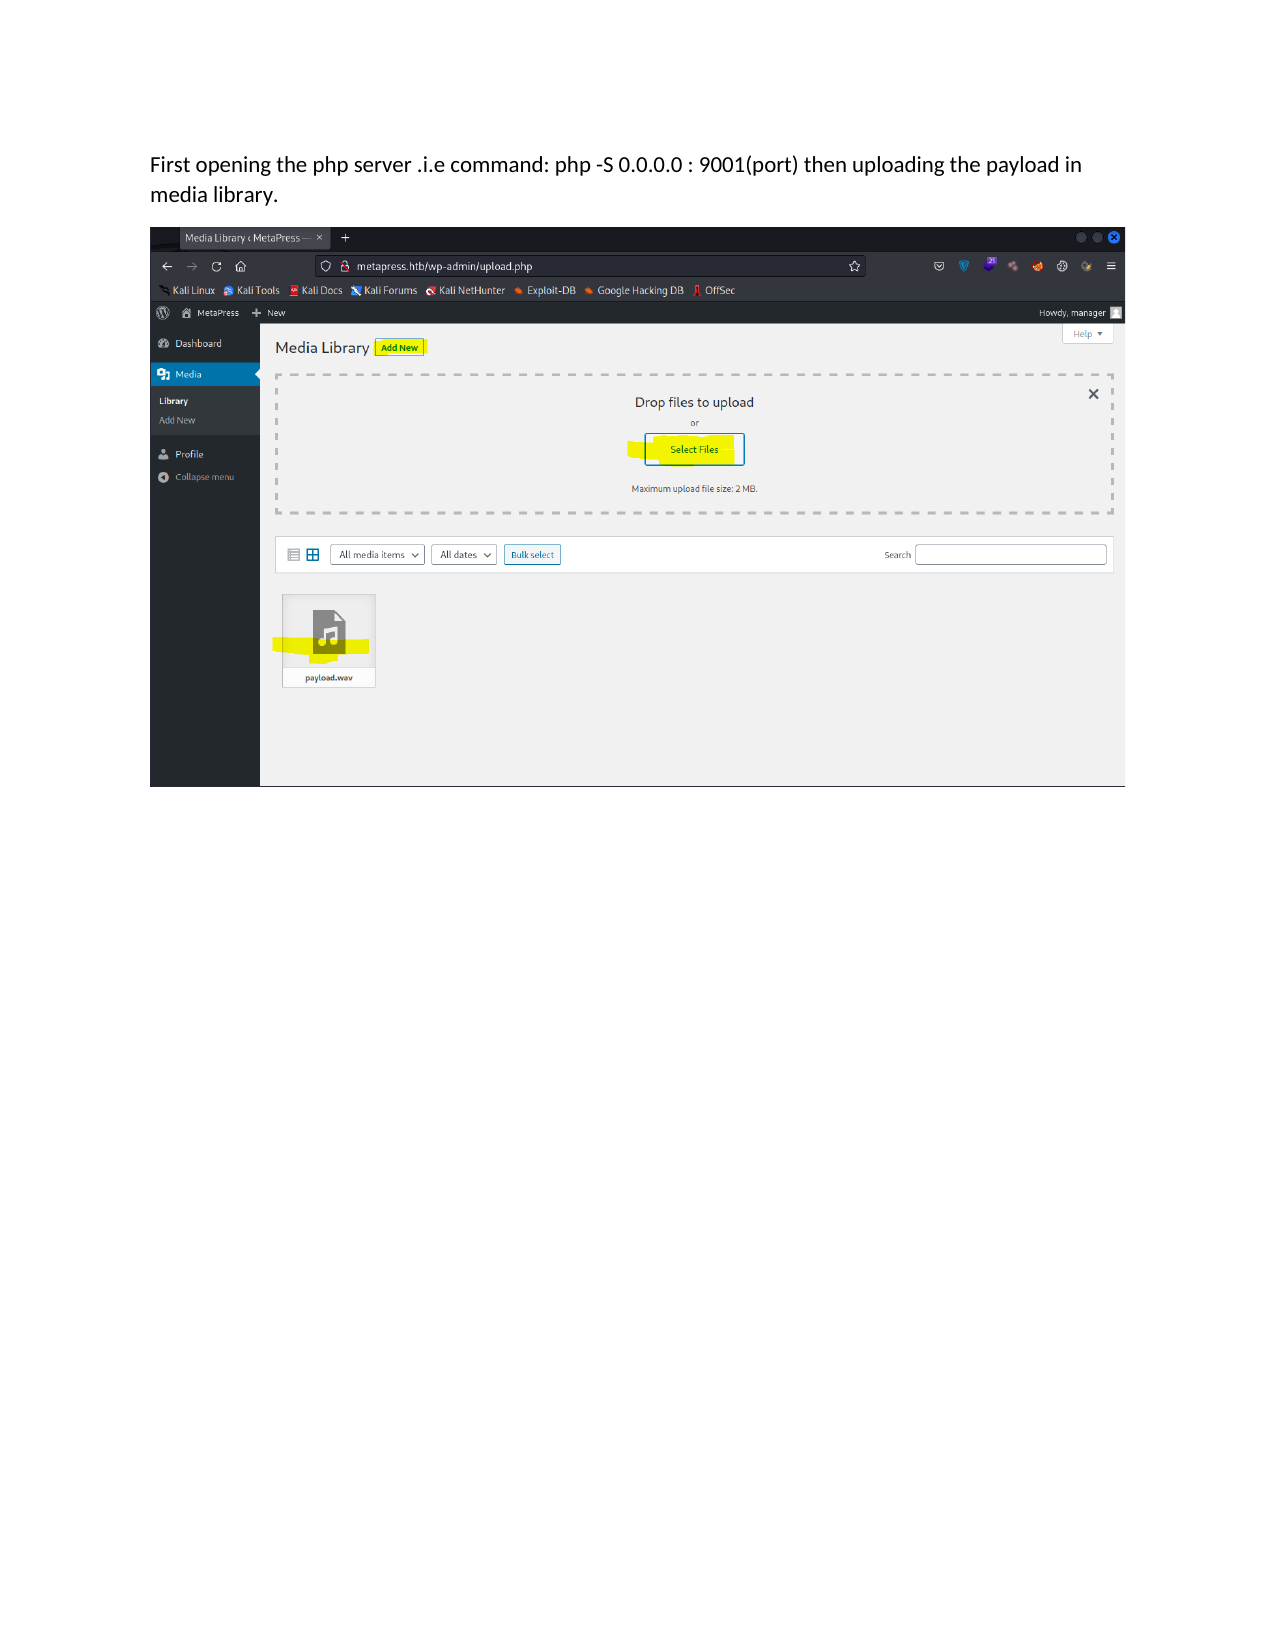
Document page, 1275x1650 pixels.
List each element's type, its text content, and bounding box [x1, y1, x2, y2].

picture [157, 369, 169, 379]
text First opening the php server .i.e command: php -S 0.0.0.0 : 9001(port) then uploading the payload in media library. [150, 150, 1125, 208]
picture [150, 227, 1125, 787]
